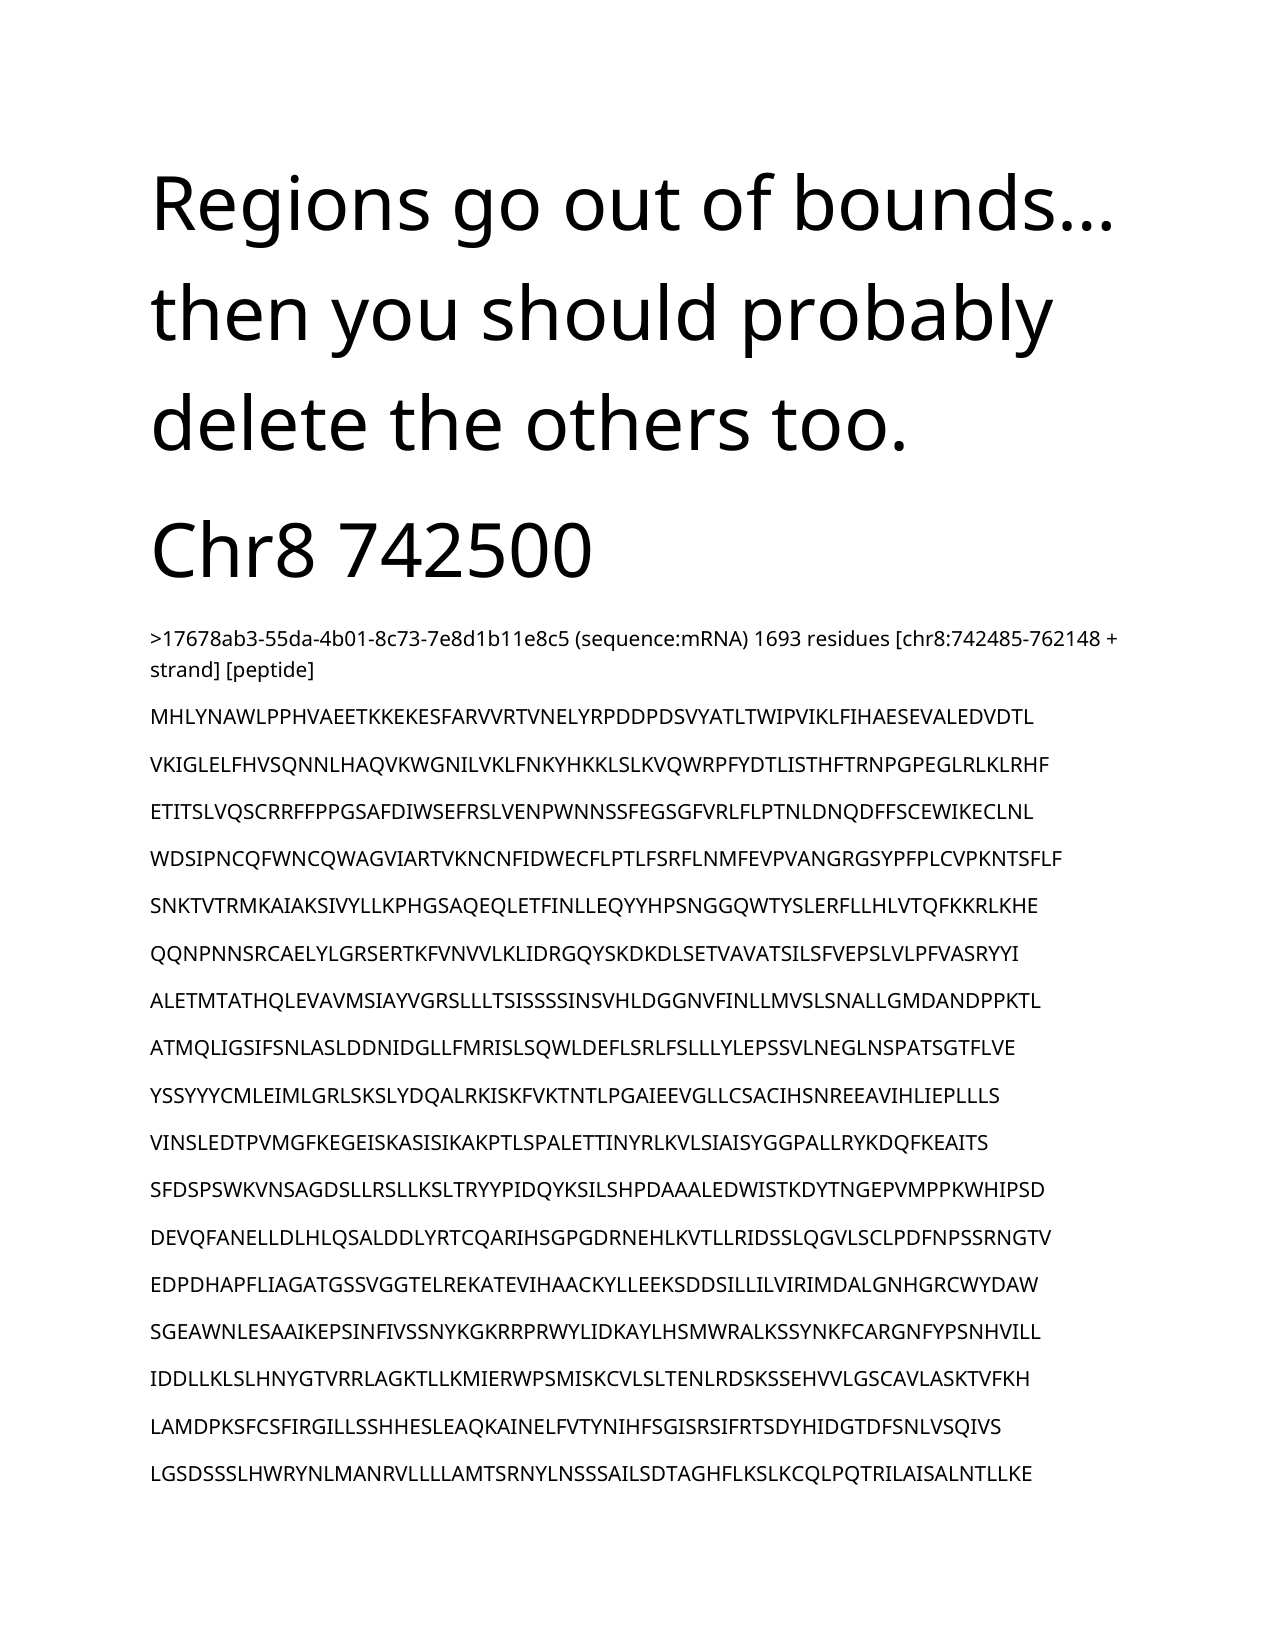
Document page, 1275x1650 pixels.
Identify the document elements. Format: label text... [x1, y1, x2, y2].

text VKIGLELFHVSQNNLHAQVKWGNILVKLFNKYHKKLSLKVQWRPFYDTLISTHFTRNPGPEGLRLKLRHF [150, 750, 1125, 778]
text >17678ab3-55da-4b01-8c73-7e8d1b11e8c5 (sequence:mRNA) 1693 residues [chr8:742485-762148 + strand] [peptide] [150, 624, 1125, 684]
text SGEAWNLESAAIKEPSINFIVSSNYKGKRRPRWYLIDKAYLHSMWRALKSSYNKFCARGNFYPSNHVILL [150, 1317, 1125, 1346]
text VINSLEDTPVMGFKEGEISKASISIKAKPTLSPALETTINYRLKVLSIAISYGGPALLRYKDQFKEAITS [150, 1128, 1125, 1157]
text DEVQFANELLDLHLQSALDDLYRTCQARIHSGPGDRNEHLKVTLLRIDSSLQGVLSCLPDFNPSSRNGTV [150, 1223, 1125, 1251]
text SNKTVTRMKAIAKSIVYLLKPHGSAQEQLETFINLLEQYYHPSNGGQWTYSLERFLLHLVTQFKKRLKHE [150, 892, 1125, 920]
text Regions go out of bounds…then you should probably delete the others too. [150, 150, 1125, 473]
text ETITSLVQSCRRFFPPGSAFDIWSEFRSLVENPWNNSSFEGSGFVRLFLPTNLDNQDFFSCEWIKECLNL [150, 797, 1125, 826]
text ATMQLIGSIFSNLASLDDNIDGLLFMRISLSQWLDEFLSRLFSLLLYLEPSSVLNEGLNSPATSGTFLVE [150, 1033, 1125, 1062]
text ALETMTATHQLEVAVMSIAYVGRSLLLTSISSSSINSVHLDGGNVFINLLMVSLSNALLGMDANDPPKTL [150, 986, 1125, 1015]
text MHLYNAWLPPHVAEETKKEKESFARVVRTVNELYRPDDPDSVYATLTWIPVIKLFIHAESEVALEDVDTL [150, 702, 1125, 731]
text WDSIPNCQFWNCQWAGVIARTVKNCNFIDWECFLPTLFSRFLNMFEVPVANGRGSYPFPLCVPKNTSFLF [150, 844, 1125, 873]
text EDPDHAPFLIAGATGSSVGGTELREKATEVIHAACKYLLEEKSDDSILLILVIRIMDALGNHGRCWYDAW [150, 1270, 1125, 1298]
text QQNPNNSRCAELYLGRSERTKFVNVVLKLIDRGQYSKDKDLSETVAVATSILSFVEPSLVLPFVASRYYI [150, 939, 1125, 967]
text Chr8 742500 [150, 498, 1125, 600]
text YSSYYYCMLEIMLGRLSKSLYDQALRKISKFVKTNTLPGAIEEVGLLCSACIHSNREEAVIHLIEPLLLS [150, 1081, 1125, 1109]
text IDDLLKLSLHNYGTVRRLAGKTLLKMIERWPSMISKCVLSLTENLRDSKSSEHVVLGSCAVLASKTVFKH [150, 1364, 1125, 1393]
text SFDSPSWKVNSAGDSLLRSLLKSLTRYYPIDQYKSILSHPDAAALEDWISTKDYTNGEPVMPPKWHIPSD [150, 1175, 1125, 1204]
text LAMDPKSFCSFIRGILLSSHHESLEAQKAINELFVTYNIHFSGISRSIFRTSDYHIDGTDFSNLVSQIVS [150, 1412, 1125, 1440]
text LGSDSSSLHWRYNLMANRVLLLLAMTSRNYLNSSSAILSDTAGHFLKSLKCQLPQTRILAISALNTLLKE [150, 1459, 1125, 1488]
